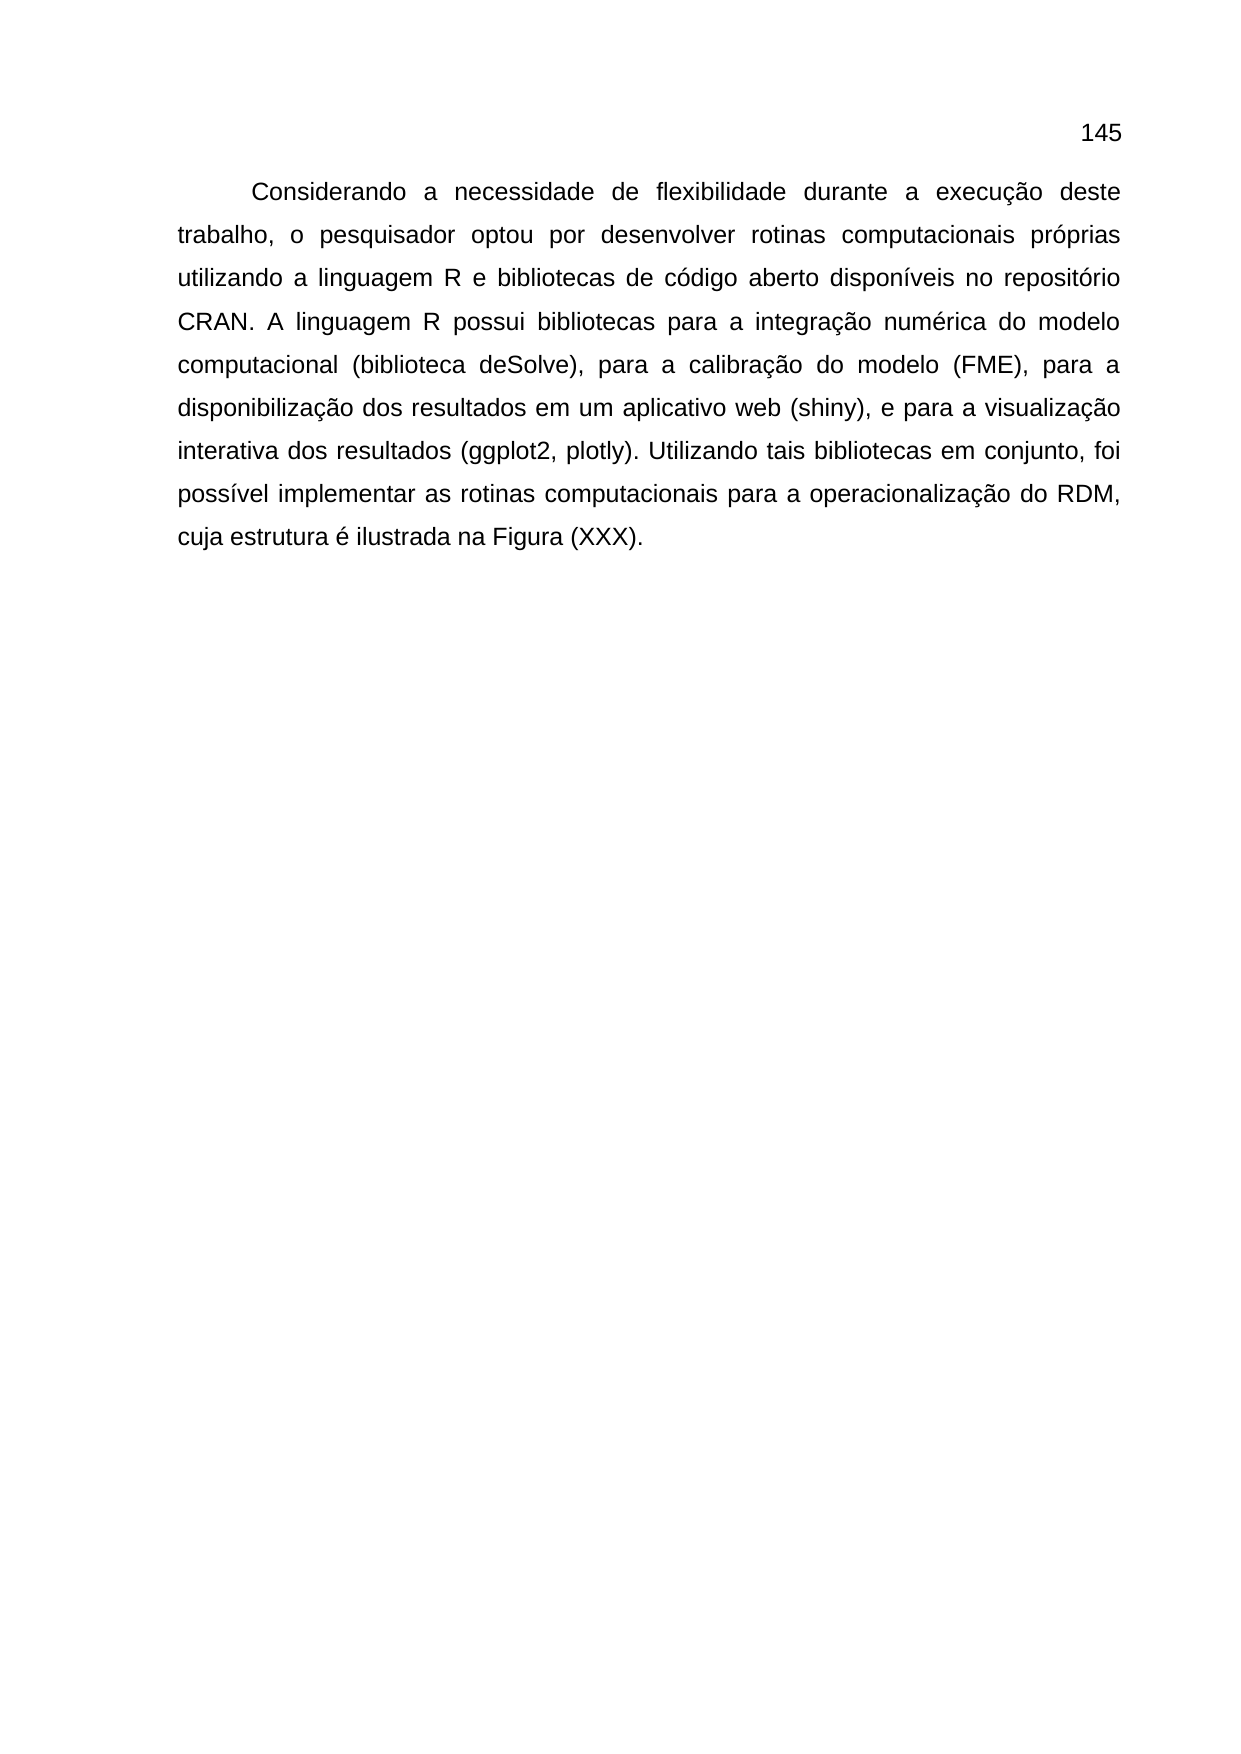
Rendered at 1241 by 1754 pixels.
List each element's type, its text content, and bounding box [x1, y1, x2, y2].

text Considerando a necessidade de flexibilidade durante a execução deste trabalho, o pesquisador optou por desenvolver rotinas computacionais próprias utilizando a linguagem R e bibliotecas de código aberto disponíveis no repositório CRAN. A linguagem R possui bibliotecas para a integração numérica do modelo computacional (biblioteca deSolve), para a calibração do modelo (FME), para a disponibilização dos resultados em um aplicativo web (shiny), e para a visualização interativa dos resultados (ggplot2, plotly). Utilizando tais bibliotecas em conjunto, foi possível implementar as rotinas computacionais para a operacionalização do RDM, cuja estrutura é ilustrada na Figura (XXX). [177, 177, 1122, 551]
